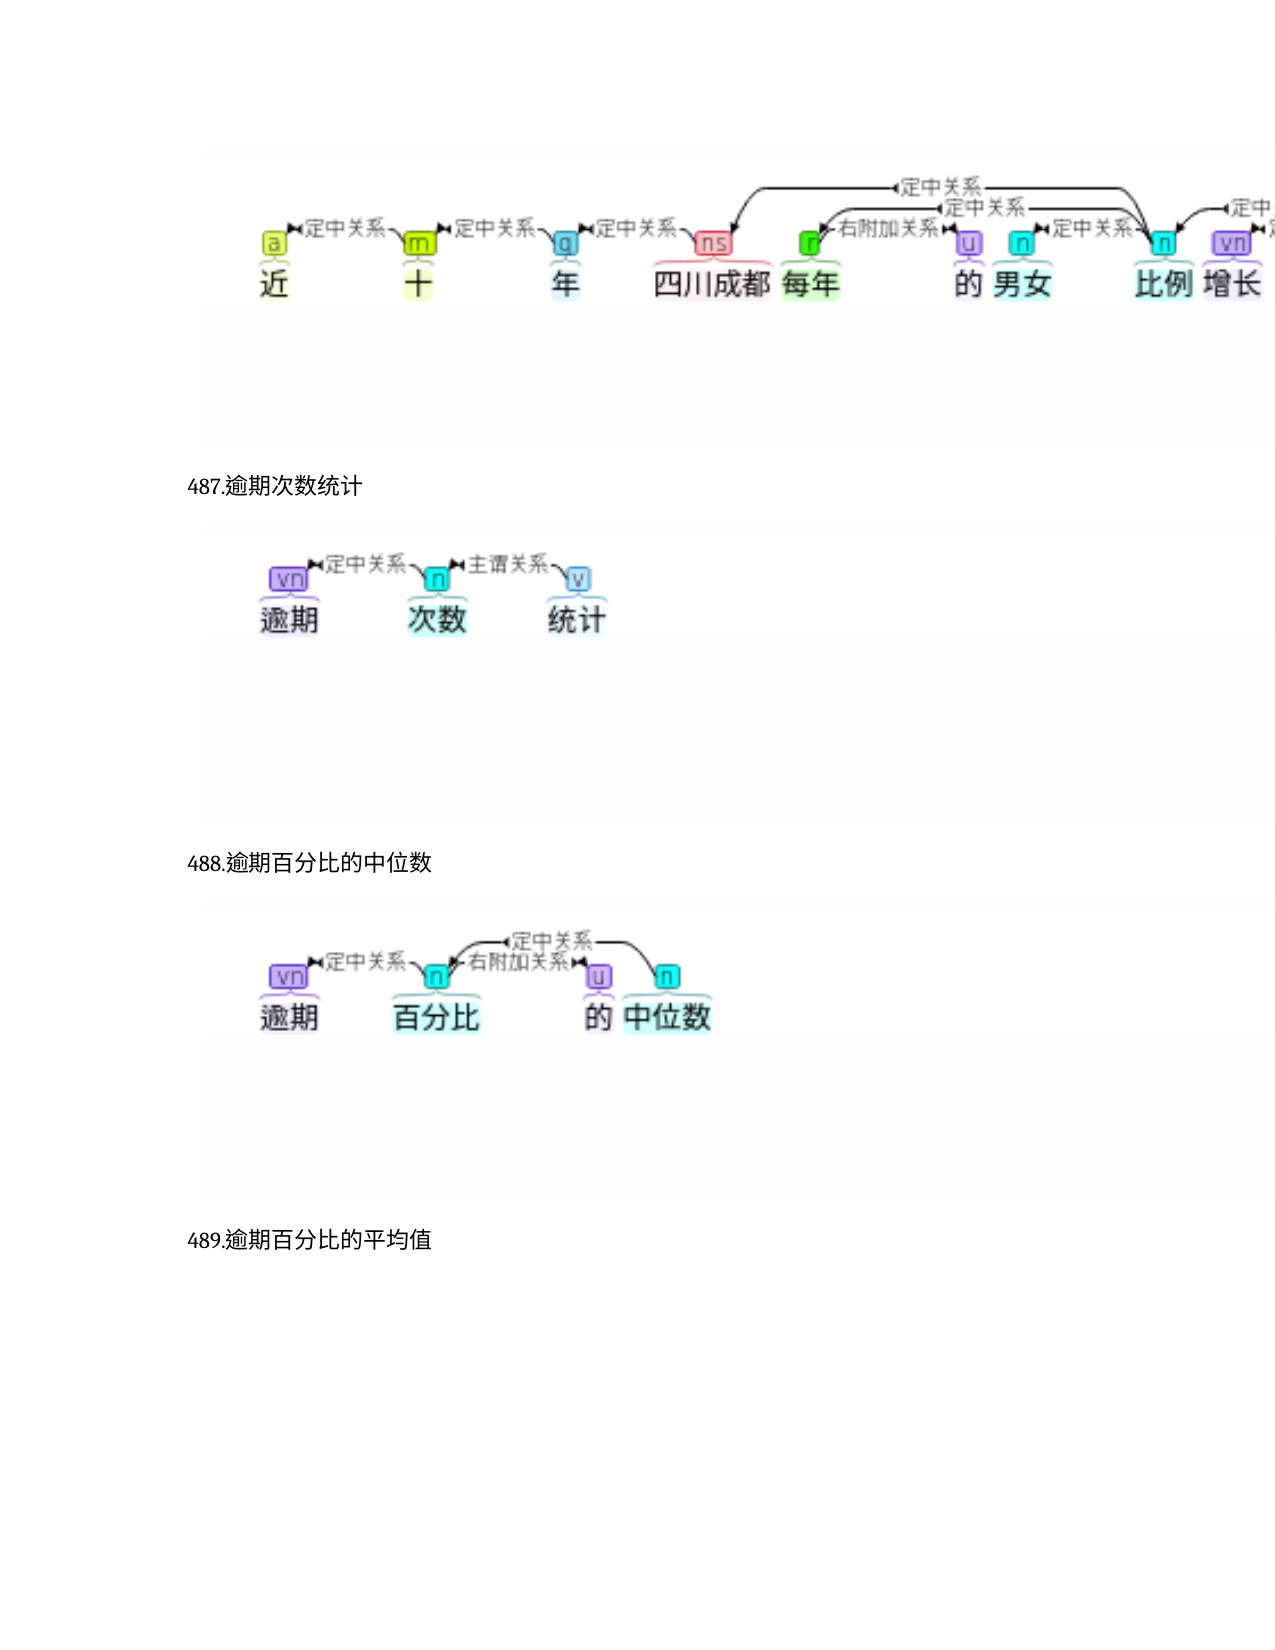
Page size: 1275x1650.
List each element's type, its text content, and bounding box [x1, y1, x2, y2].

picture [206, 903, 1275, 1200]
text 489.逾期百分比的平均值 [187, 1224, 1087, 1255]
picture [206, 526, 1275, 823]
picture [206, 150, 1275, 446]
text 487.逾期次数统计 [187, 470, 1087, 501]
text 488.逾期百分比的中位数 [187, 847, 1087, 878]
